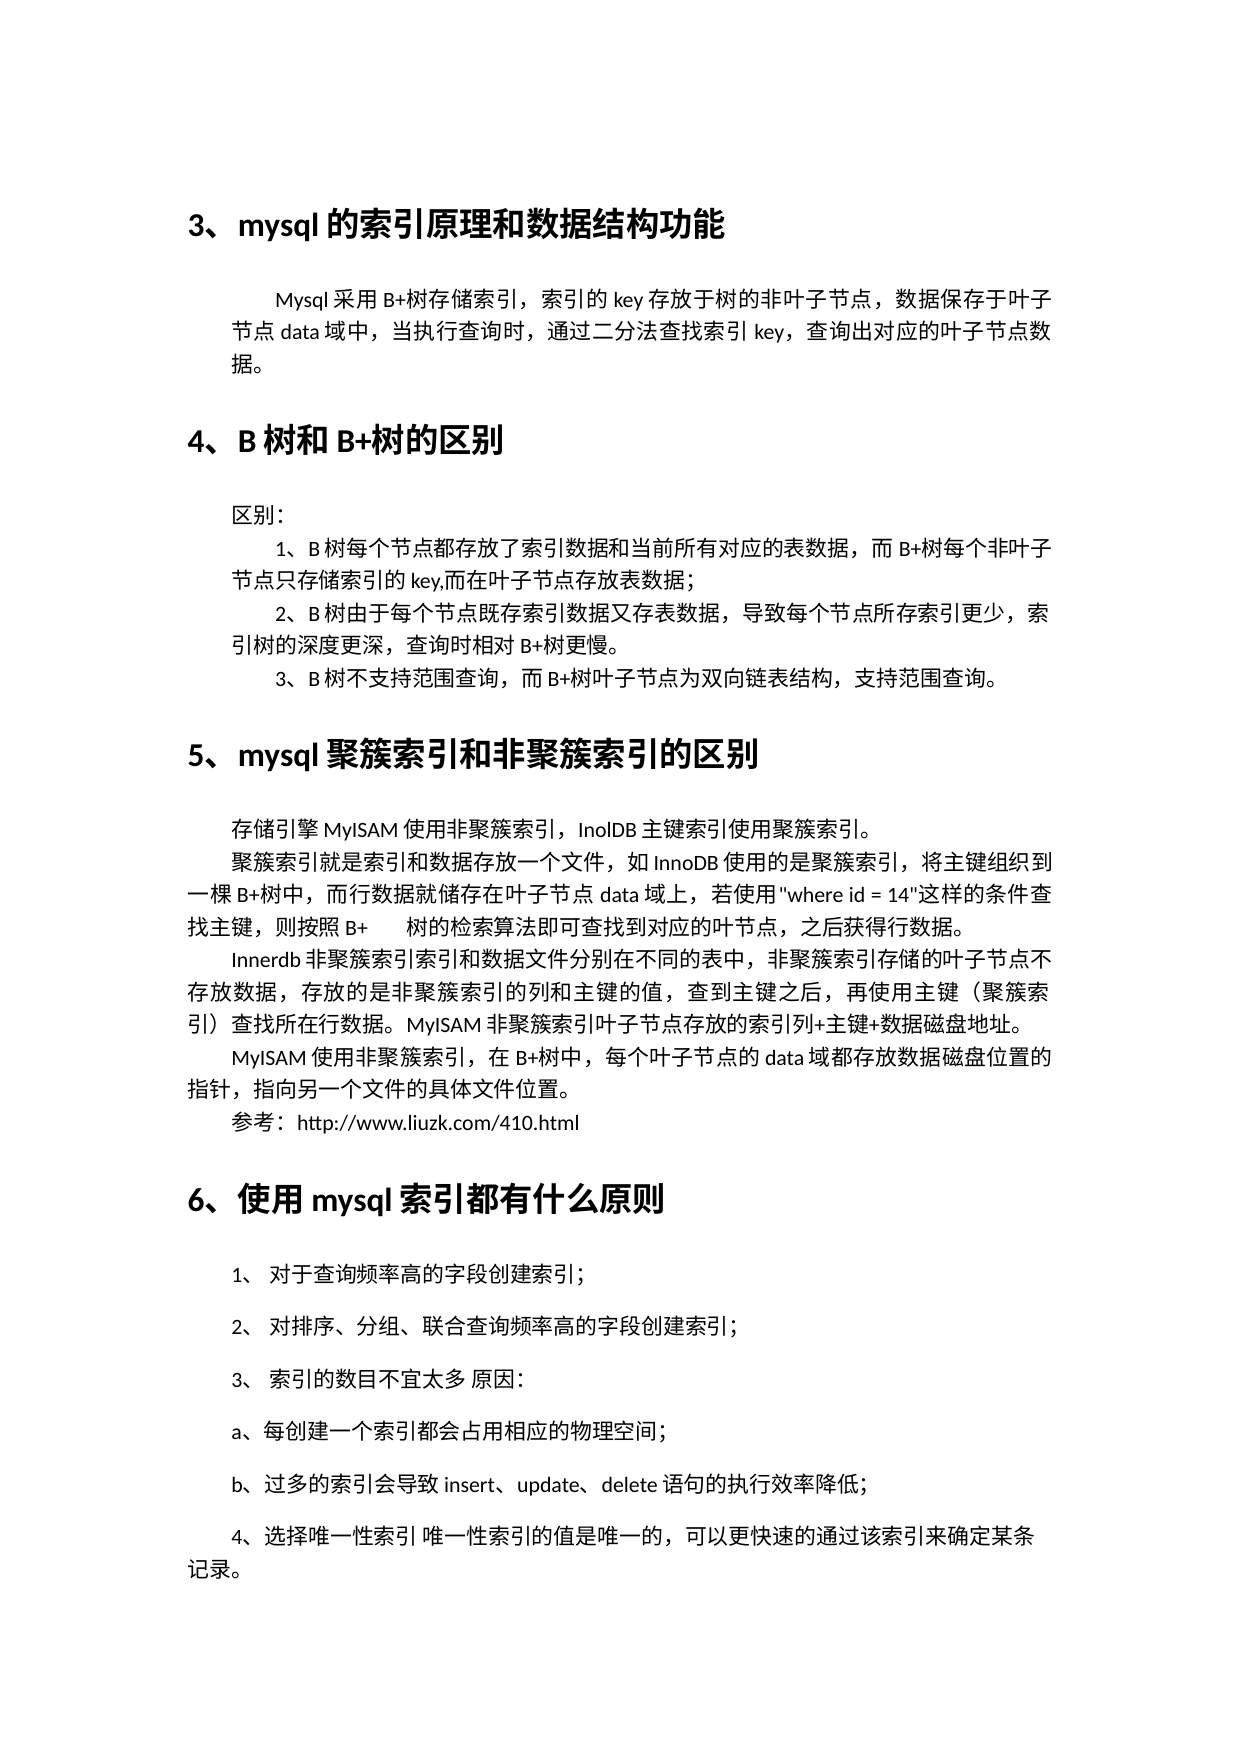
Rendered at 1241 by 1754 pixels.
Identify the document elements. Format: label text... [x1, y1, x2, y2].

text 聚簇索引就是索引和数据存放一个文件，如InnoDB使用的是聚簇索引，将主键组织到一棵B+树中，而行数据就储存在叶子节点data域上，若使用"where id = 14"这样的条件查找主键，则按照B+ 树的检索算法即可查找到对应的叶节点，之后获得行数据。 [187, 844, 1053, 942]
list B树每个节点都存放了索引数据和当前所有对应的表数据，而B+树每个非叶子节点只存储索引的key,而在叶子节点存放表数据； [231, 530, 1053, 595]
subtitle B树和B+树的区别 [187, 406, 1053, 471]
text 参考：http://www.liuzk.com/410.html [187, 1104, 1053, 1137]
text Innerdb非聚簇索引索引和数据文件分别在不同的表中，非聚簇索引存储的叶子节点不存放数据，存放的是非聚簇索引的列和主键的值，查到主键之后，再使用主键（聚簇索引）查找所在行数据。MyISAM非聚簇索引叶子节点存放的索引列+主键+数据磁盘地址。 [187, 942, 1053, 1039]
text 3、 索引的数目不宜太多 原因： [187, 1361, 1053, 1394]
list Mysql采用B+树存储索引，索引的key存放于树的非叶子节点，数据保存于叶子节点data域中，当执行查询时，通过二分法查找索引key，查询出对应的叶子节点数据。 [231, 281, 1053, 379]
subtitle 5、mysql聚簇索引和非聚簇索引的区别 [187, 720, 1053, 785]
text b、过多的索引会导致insert、update、delete语句的执行效率降低； [187, 1466, 1053, 1499]
list 区别： [187, 498, 1053, 530]
subtitle 6、使用mysql索引都有什么原则 [187, 1164, 1053, 1229]
list B树由于每个节点既存索引数据又存表数据，导致每个节点所存索引更少，索引树的深度更深，查询时相对B+树更慢。 [231, 595, 1053, 660]
text 存储引擎MyISAM使用非聚簇索引，InolDB主键索引使用聚簇索引。 [187, 812, 1053, 844]
text 1、 对于查询频率高的字段创建索引； [187, 1256, 1053, 1289]
text 2、 对排序、分组、联合查询频率高的字段创建索引； [187, 1309, 1053, 1341]
text a、每创建一个索引都会占用相应的物理空间； [187, 1414, 1053, 1446]
subtitle mysql的索引原理和数据结构功能 [187, 189, 1053, 254]
text 4、选择唯一性索引 唯一性索引的值是唯一的，可以更快速的通过该索引来确定某条记录。 [187, 1519, 1053, 1584]
text MyISAM使用非聚簇索引，在B+树中，每个叶子节点的data域都存放数据磁盘位置的指针，指向另一个文件的具体文件位置。 [187, 1039, 1053, 1104]
list B树不支持范围查询，而B+树叶子节点为双向链表结构，支持范围查询。 [231, 660, 1053, 693]
